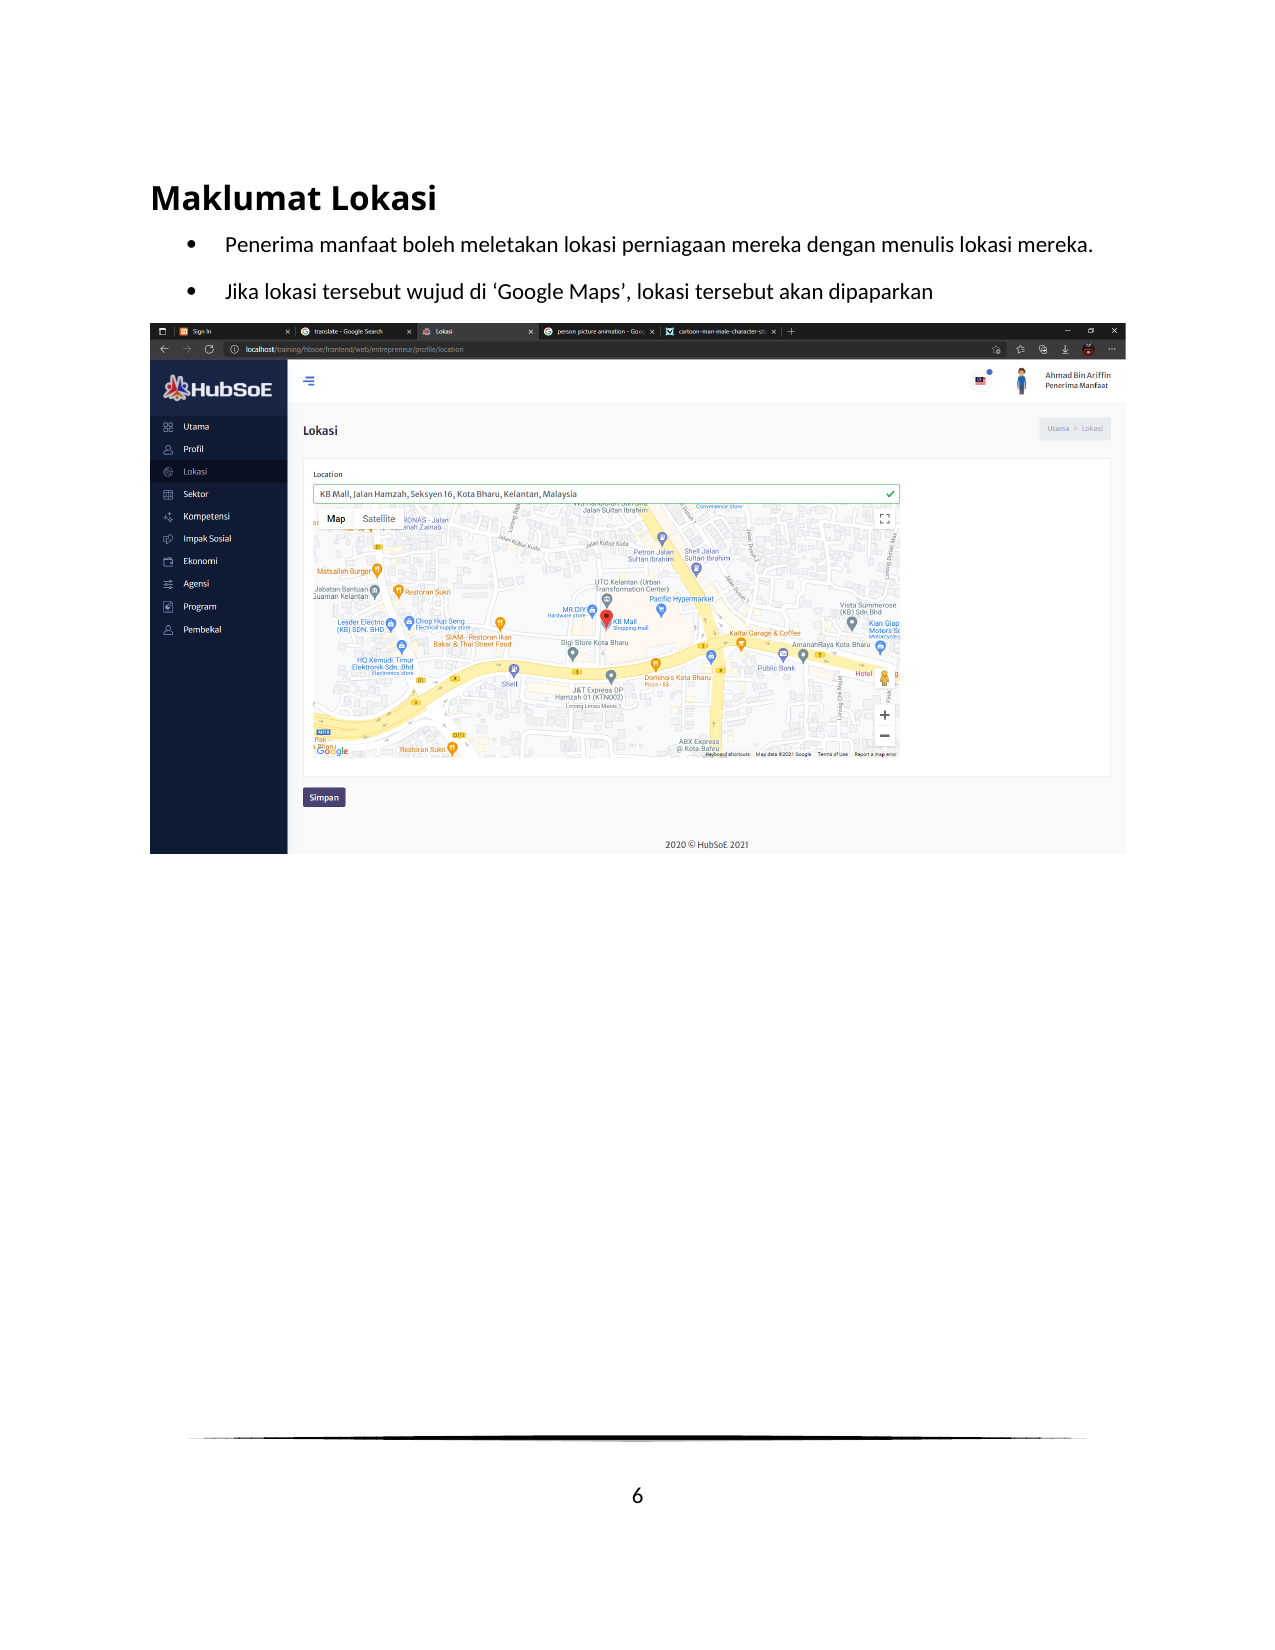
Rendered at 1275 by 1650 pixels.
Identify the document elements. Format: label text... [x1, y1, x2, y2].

picture [150, 323, 1126, 854]
list Jika lokasi tersebut wujud di ‘Google Maps’, lokasi tersebut akan dipaparkan [187, 277, 1125, 305]
picture [189, 1434, 1087, 1442]
list Penerima manfaat boleh meletakan lokasi perniagaan mereka dengan menulis lokasi mereka. [187, 230, 1125, 258]
subtitle Maklumat Lokasi [150, 175, 1125, 220]
